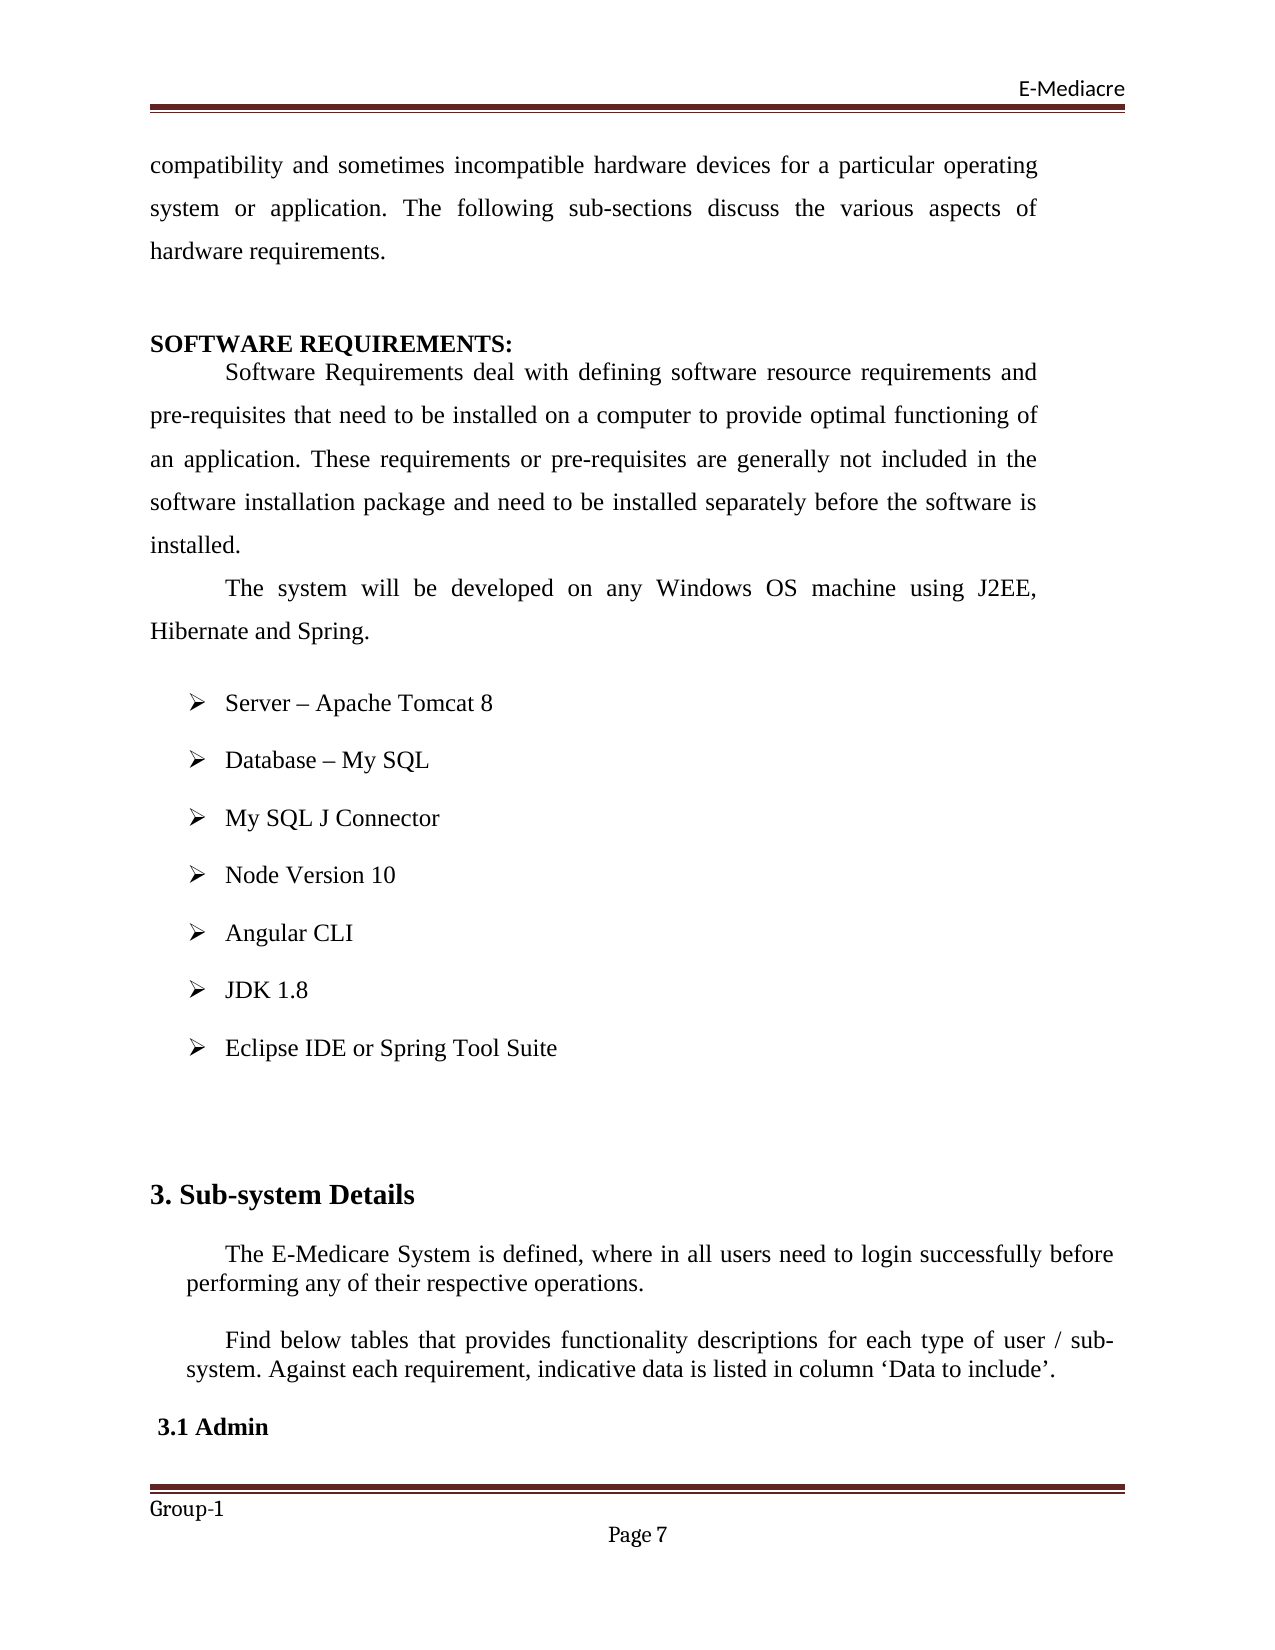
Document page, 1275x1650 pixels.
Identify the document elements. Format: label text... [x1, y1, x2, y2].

list Angular CLI [187, 918, 1125, 947]
list JDK 1.8 [187, 976, 1125, 1004]
list Node Version 10 [187, 861, 1125, 889]
text Software Requirements deal with defining software resource requirements and pre-requisites that need to be installed on a computer to provide optimal functioning of an application. These requirements or pre-requisites are generally not included in the software installation package and need to be installed separately before the software is installed. [150, 357, 1038, 559]
text The E-Medicare System is defined, where in all users need to login successfully before performing any of their respective operations. [186, 1239, 1115, 1297]
list Database – My SQL [187, 746, 1125, 774]
text The system will be developed on any Windows OS machine using J2EE, Hibernate and Spring. [150, 573, 1038, 645]
list Eclipse IDE or Spring Tool Suite [187, 1033, 1125, 1062]
text 3.1 Admin [157, 1412, 1125, 1440]
text Find below tables that provides functionality descriptions for each type of user / sub-system. Against each requirement, indicative data is listed in column ‘Data to include’. [186, 1325, 1115, 1383]
list My SQL J Connector [187, 803, 1125, 832]
list Server – Apache Tomcat 8 [187, 688, 1125, 717]
text 3. Sub-system Details [150, 1177, 1125, 1210]
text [150, 150, 1038, 265]
subtitle SOFTWARE REQUIREMENTS: [150, 329, 1125, 357]
